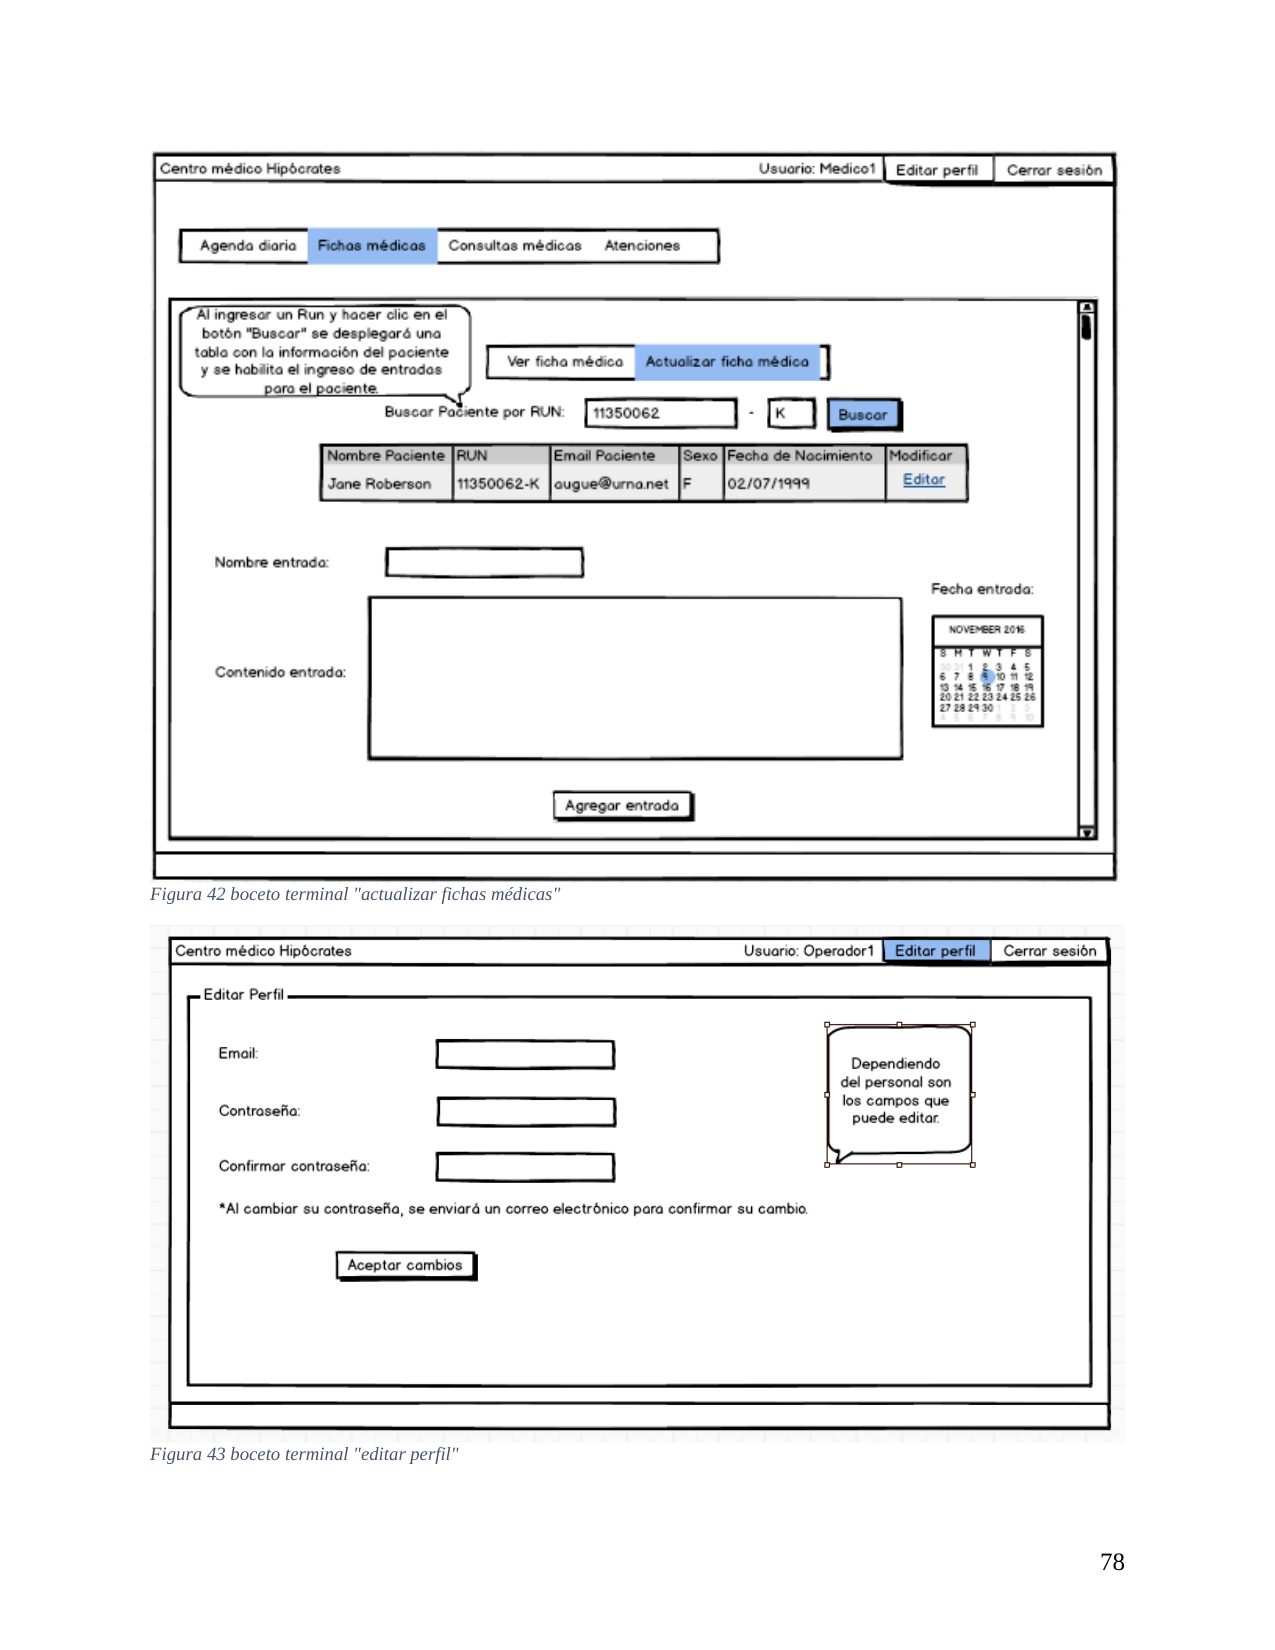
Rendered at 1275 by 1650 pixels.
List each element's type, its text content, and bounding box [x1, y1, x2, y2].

picture [150, 925, 1125, 1443]
text Figura 43 boceto terminal "editar perfil" [150, 1443, 1125, 1464]
text Figura 42 boceto terminal "actualizar fichas médicas" [150, 882, 1125, 904]
picture [150, 150, 1121, 883]
